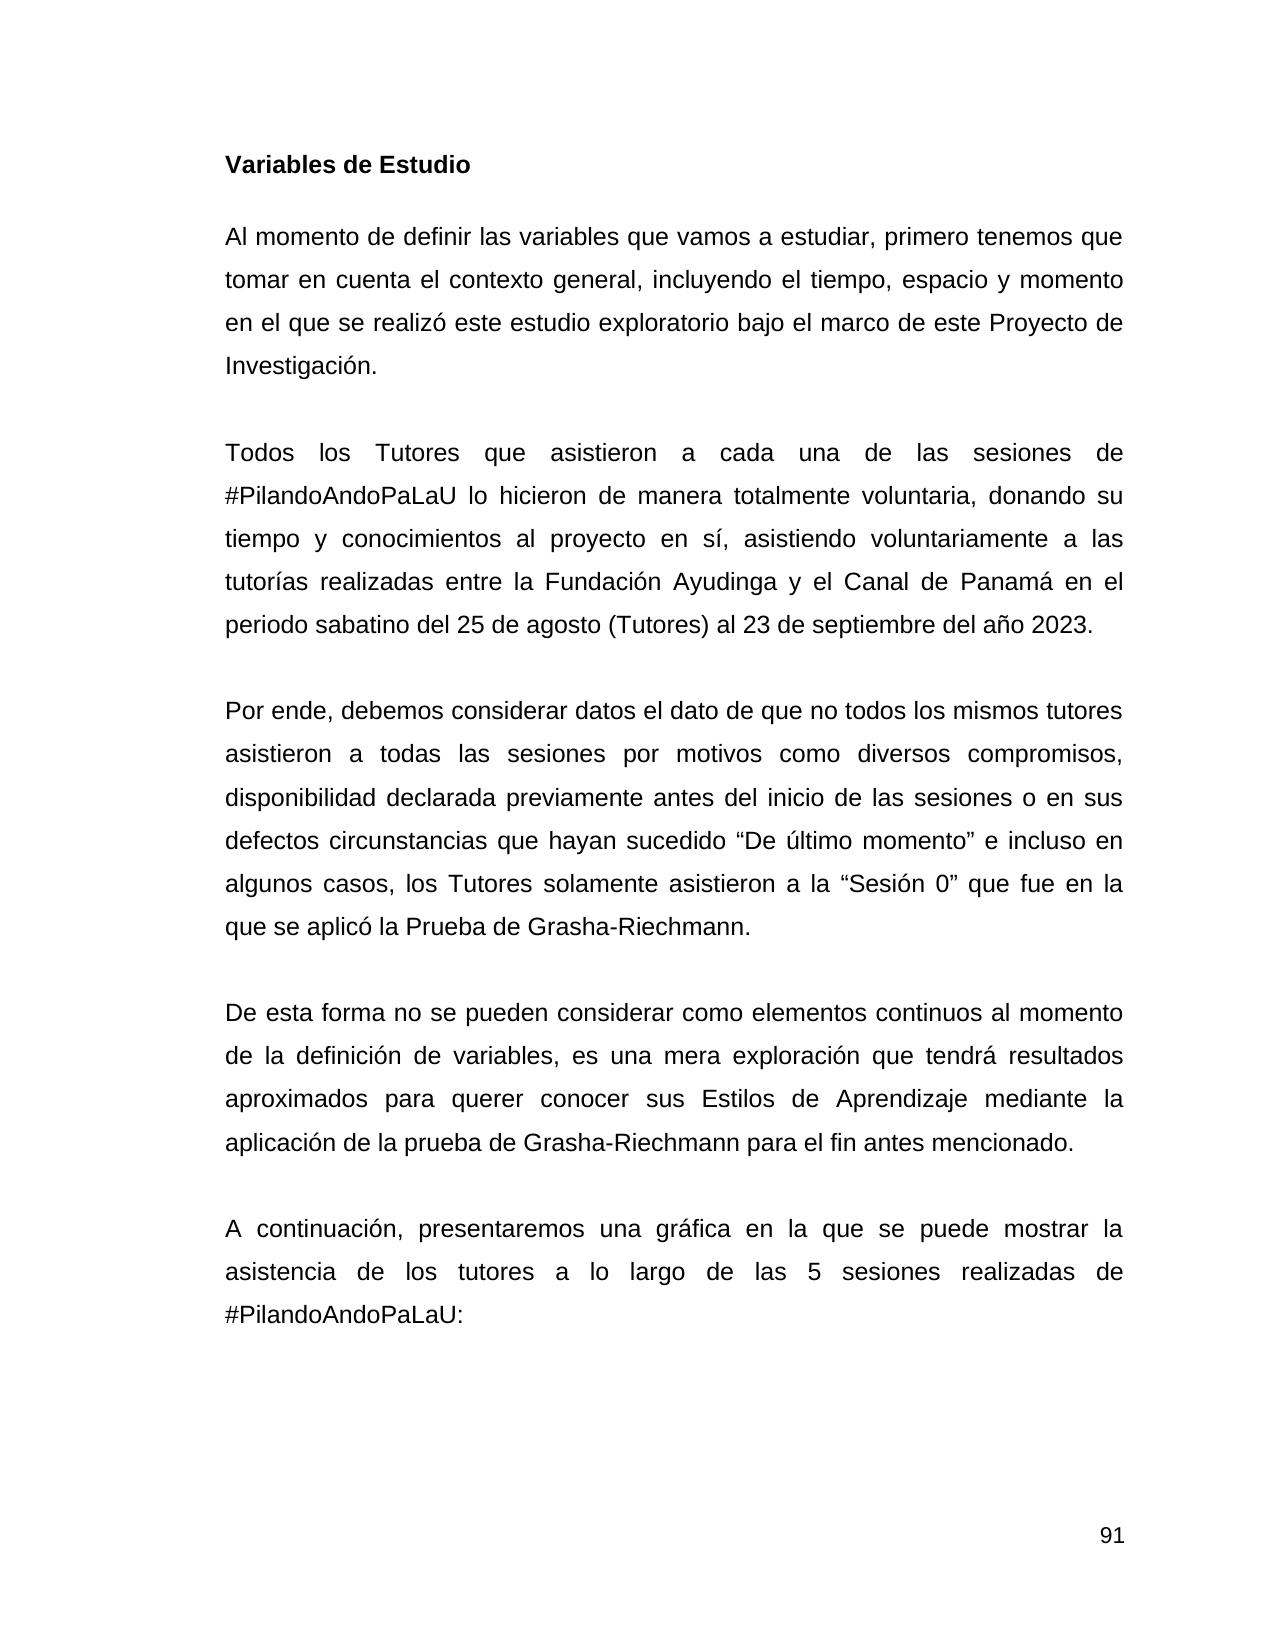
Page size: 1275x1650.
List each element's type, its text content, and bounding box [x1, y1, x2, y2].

text A continuación, presentaremos una gráfica en la que se puede mostrar la asistencia de los tutores a lo largo de las 5 sesiones realizadas de #PilandoAndoPaLaU: [225, 1214, 1125, 1329]
subtitle Variables de Estudio [225, 150, 1125, 179]
text Todos los Tutores que asistieron a cada una de las sesiones de #PilandoAndoPaLaU lo hicieron de manera totalmente voluntaria, donando su tiempo y conocimientos al proyecto en sí, asistiendo voluntariamente a las tutorías realizadas entre la Fundación Ayudinga y el Canal de Panamá en el periodo sabatino del 25 de agosto (Tutores) al 23 de septiembre del año 2023. [225, 437, 1125, 639]
text Por ende, debemos considerar datos el dato de que no todos los mismos tutores asistieron a todas las sesiones por motivos como diversos compromisos, disponibilidad declarada previamente antes del inicio de las sesiones o en sus defectos circunstancias que hayan sucedido “De último momento” e incluso en algunos casos, los Tutores solamente asistieron a la “Sesión 0” que fue en la que se aplicó la Prueba de Grasha-Riechmann. [225, 696, 1125, 941]
text Al momento de definir las variables que vamos a estudiar, primero tenemos que tomar en cuenta el contexto general, incluyendo el tiempo, espacio y momento en el que se realizó este estudio exploratorio bajo el marco de este Proyecto de Investigación. [225, 222, 1125, 380]
text De esta forma no se pueden considerar como elementos continuos al momento de la definición de variables, es una mera exploración que tendrá resultados aproximados para querer conocer sus Estilos de Aprendizaje mediante la aplicación de la prueba de Grasha-Riechmann para el fin antes mencionado. [225, 998, 1125, 1156]
